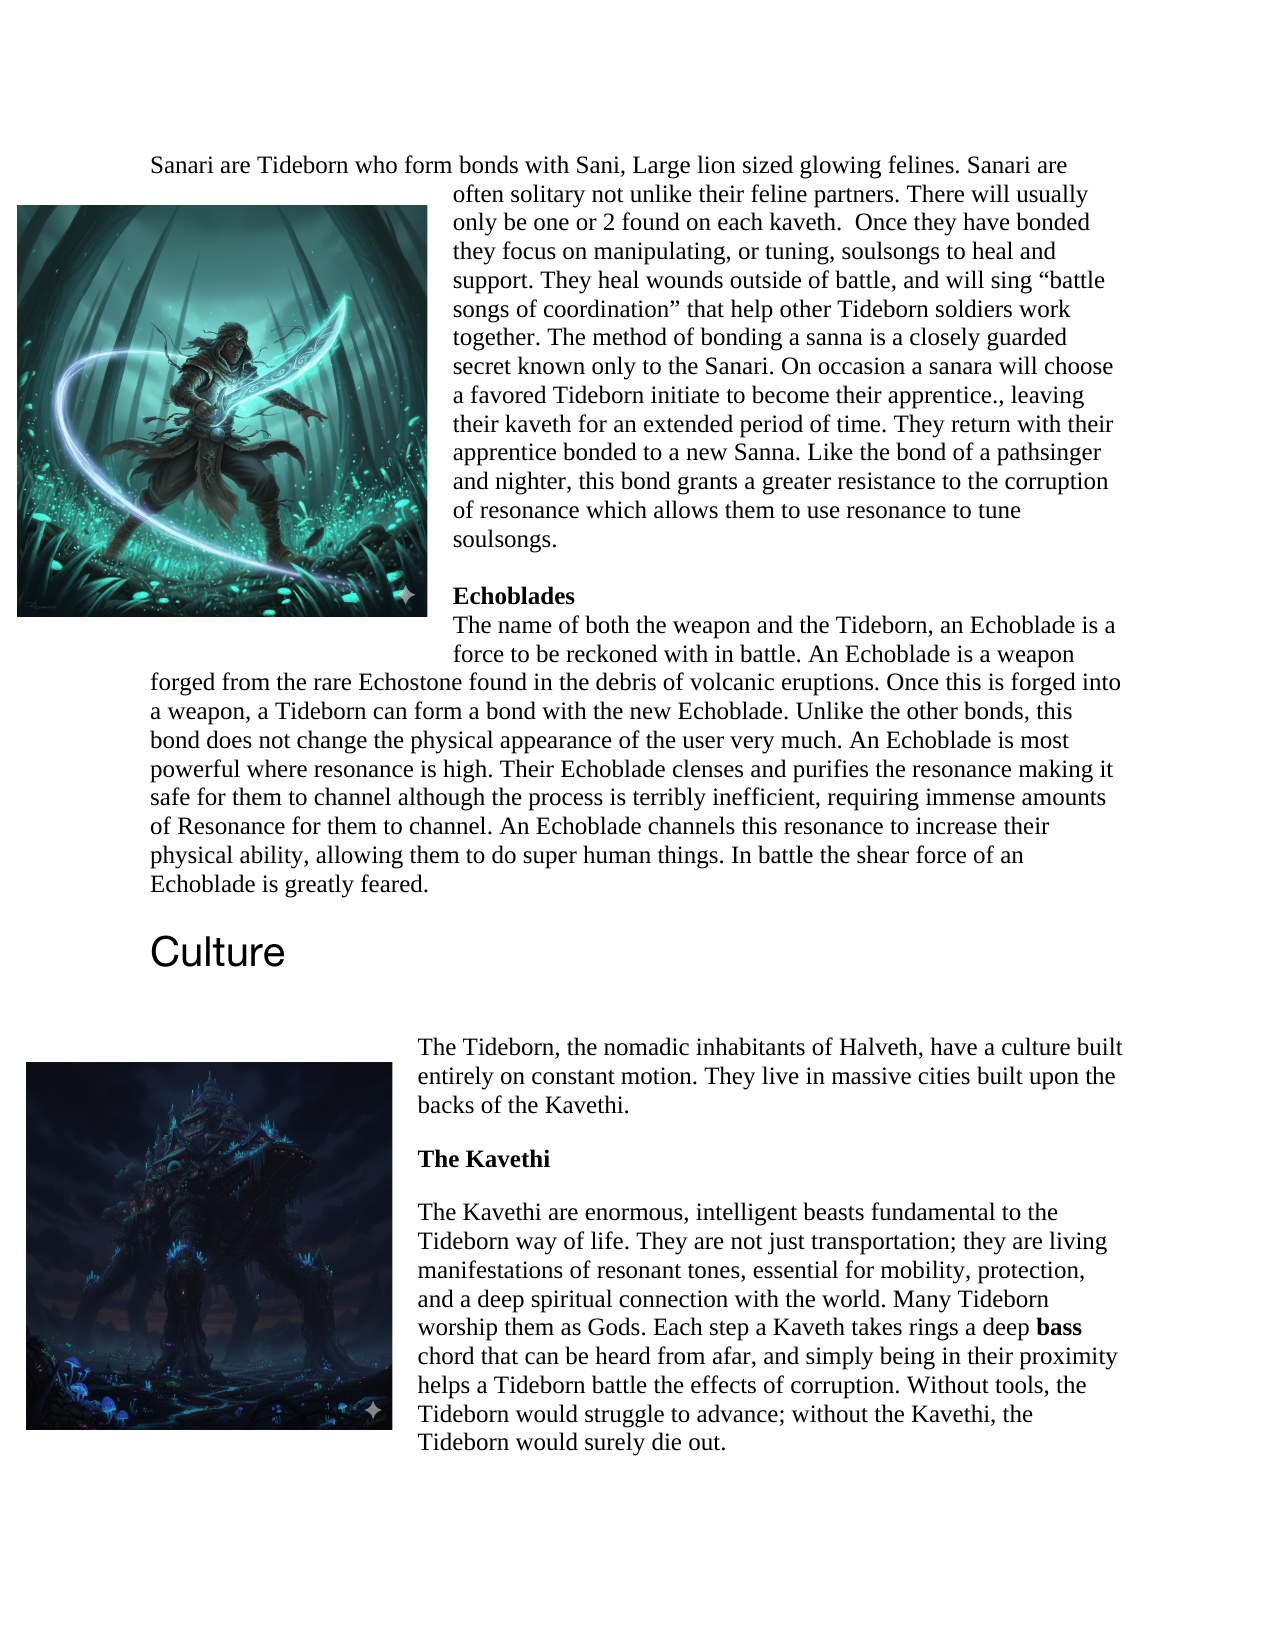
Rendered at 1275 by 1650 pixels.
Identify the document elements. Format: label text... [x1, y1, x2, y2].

text The Kavethi [393, 1144, 1125, 1172]
text The Tideborn, the nomadic inhabitants of Halveth, have a culture built entirely on constant motion. They live in massive cities built upon the backs of the Kavethi. [150, 1032, 1125, 1119]
subtitle Culture [150, 926, 1125, 979]
picture [17, 205, 428, 617]
picture [26, 1062, 393, 1430]
text The Kavethi are enormous, intelligent beasts fundamental to the Tideborn way of life. They are not just transportation; they are living manifestations of resonant tones, essential for mobility, protection, and a deep spiritual connection with the world. Many Tideborn worship them as Gods. Each step a Kaveth takes rings a deep bass chord that can be heard from afar, and simply being in their proximity helps a Tideborn battle the effects of corruption. Without tools, the Tideborn would struggle to advance; without the Kavethi, the Tideborn would surely die out. [150, 1197, 1125, 1456]
text The name of both the weapon and the Tideborn, an Echoblade is a force to be reckoned with in battle. An Echoblade is a weapon forged from the rare Echostone found in the debris of volcanic eruptions. Once this is forged into a weapon, a Tideborn can form a bond with the new Echoblade. Unlike the other bonds, this bond does not change the physical appearance of the user very much. An Echoblade is most powerful where resonance is high. Their Echoblade clenses and purifies the resonance making it safe for them to channel although the process is terribly inefficient, requiring immense amounts of Resonance for them to channel. An Echoblade channels this resonance to increase their physical ability, allowing them to do super human things. In battle the shear force of an Echoblade is greatly feared. [150, 610, 1125, 897]
text Sanari are Tideborn who form bonds with Sani, Large lion sized glowing felines. Sanari are often solitary not unlike their feline partners. There will usually only be one or 2 found on each kaveth. Once they have bonded they focus on manipulating, or tuning, soulsongs to heal and support. They heal wounds outside of battle, and will sing “battle songs of coordination” that help other Tideborn soldiers work together. The method of bonding a sanna is a closely guarded secret known only to the Sanari. On occasion a sanara will choose a favored Tideborn initiate to become their apprentice., leaving their kaveth for an extended period of time. They return with their apprentice bonded to a new Sanna. Like the bond of a pathsinger and nighter, this bond grants a greater resistance to the corruption of resonance which allows them to use resonance to tune soulsongs. Echoblades [150, 150, 1125, 610]
